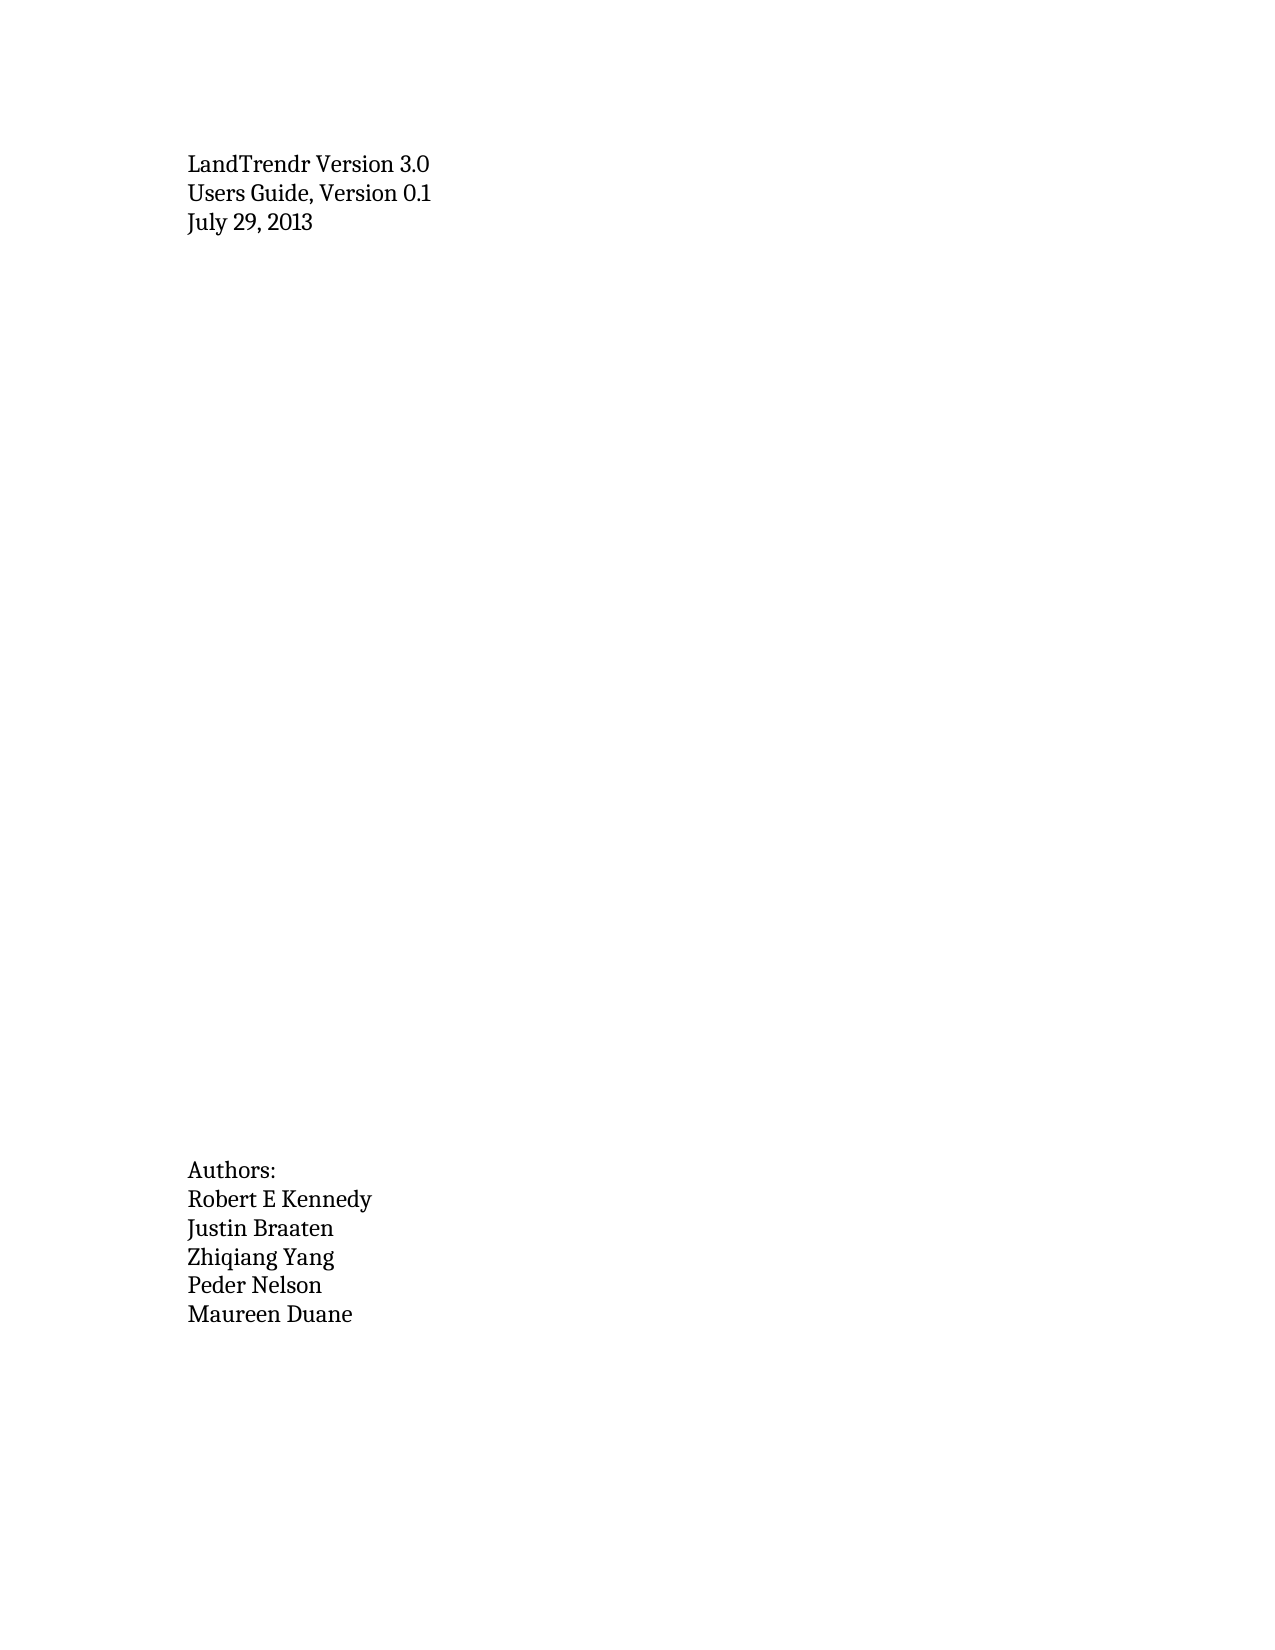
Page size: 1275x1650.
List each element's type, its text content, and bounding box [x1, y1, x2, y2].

text Maureen Duane [187, 1300, 1087, 1329]
text LandTrendr Version 3.0 [187, 150, 1087, 179]
text Robert E Kennedy [187, 1185, 1087, 1214]
text July 29, 2013 [187, 207, 1087, 236]
text Users Guide, Version 0.1 [187, 179, 1087, 207]
text Justin Braaten [187, 1214, 1087, 1242]
text Authors: [187, 1156, 1087, 1185]
text Zhiqiang Yang [187, 1242, 1087, 1271]
text Peder Nelson [187, 1271, 1087, 1300]
